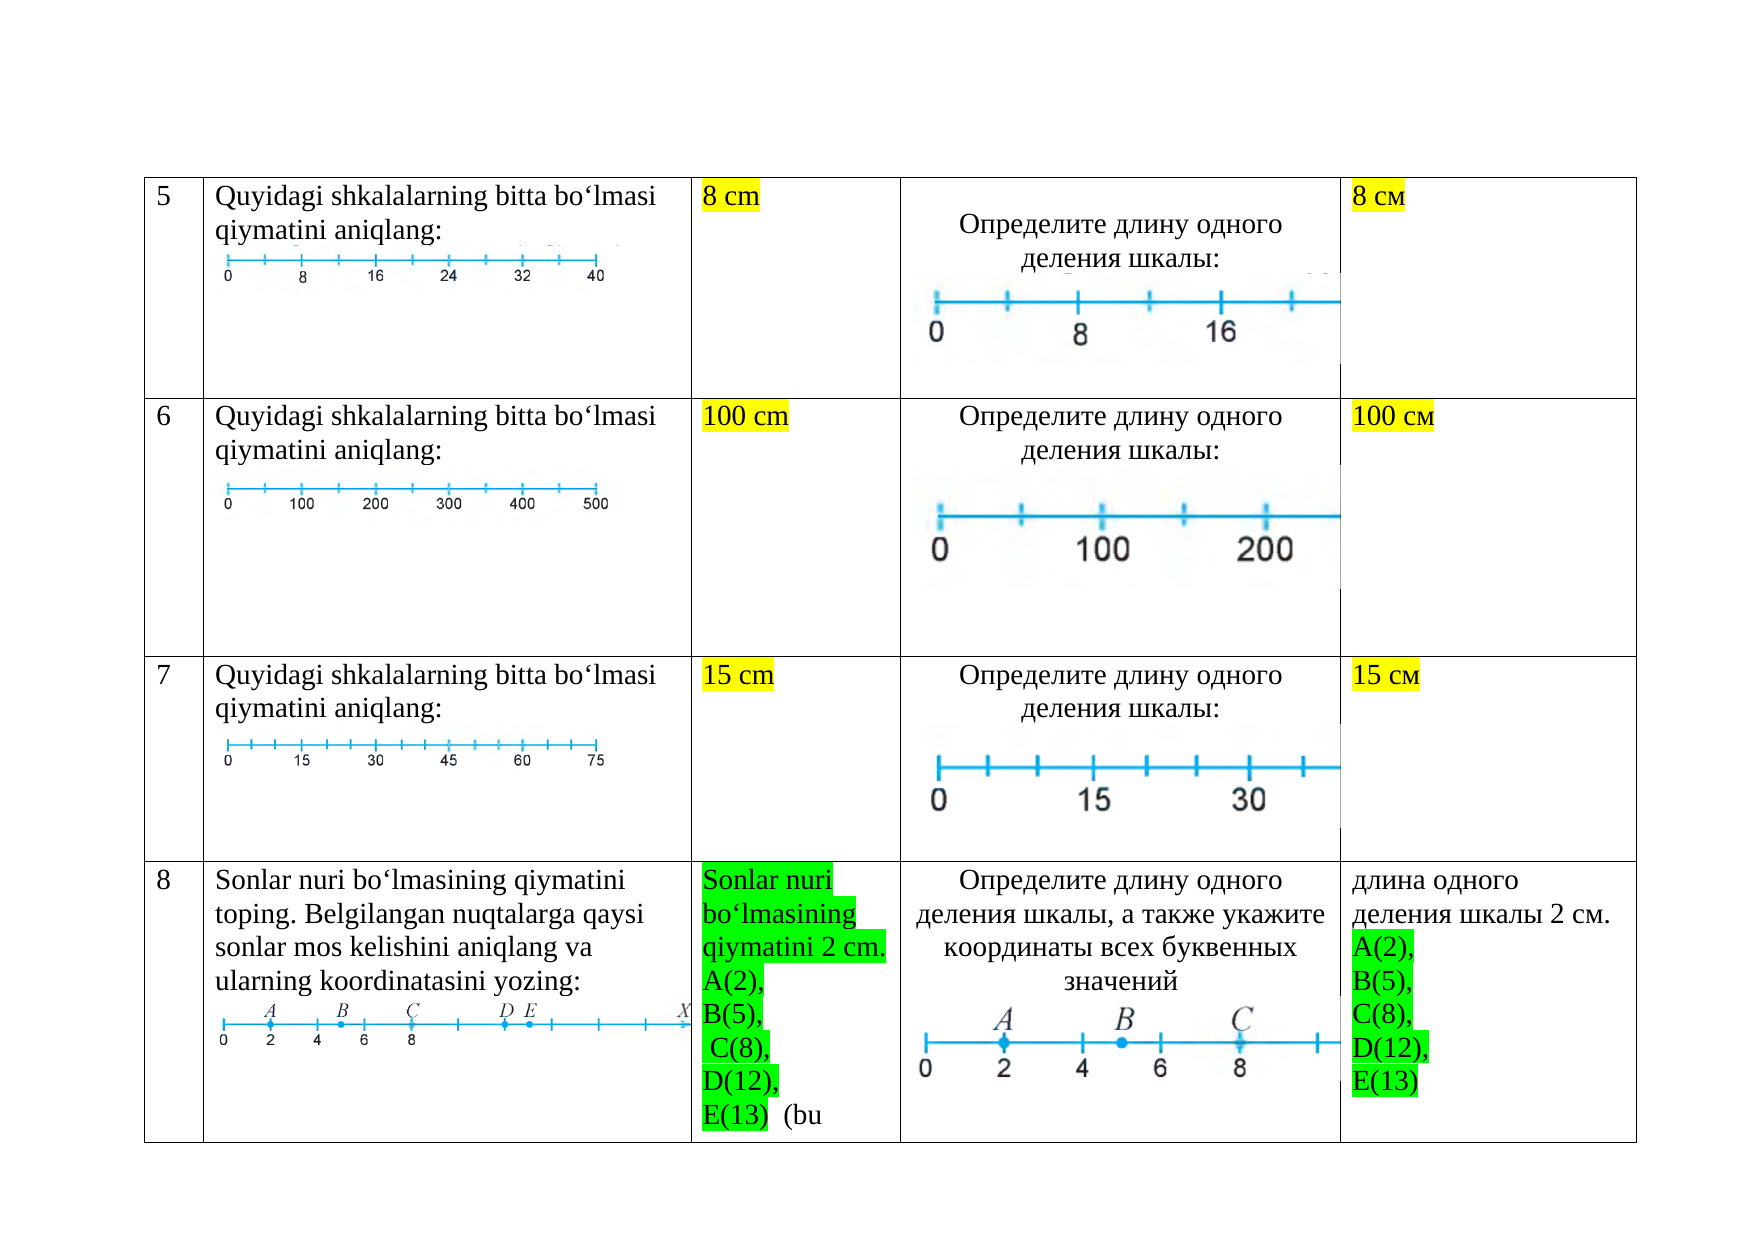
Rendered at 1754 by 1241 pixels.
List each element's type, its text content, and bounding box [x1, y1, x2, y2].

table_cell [901, 862, 1340, 1142]
picture [911, 724, 1341, 828]
table_cell 15 cm [692, 657, 900, 861]
table_cell 8 [145, 862, 203, 1142]
table_cell Quyidagi shkalalarning bitta boʻlmasi qiymatini aniqlang: [204, 178, 691, 397]
table_cell 7 [145, 657, 203, 861]
table_cell 5 [145, 178, 203, 397]
table_cell Quyidagi shkalalarning bitta boʻlmasi qiymatini aniqlang: [204, 657, 691, 861]
picture [215, 245, 622, 293]
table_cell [1341, 862, 1636, 1142]
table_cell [692, 862, 900, 1142]
picture [215, 996, 691, 1047]
picture [911, 996, 1341, 1081]
picture [215, 724, 622, 774]
table_cell Определите длину одного деления шкалы: [901, 657, 1340, 861]
picture [911, 273, 1341, 364]
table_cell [204, 862, 691, 1142]
table_cell Определите длину одного деления шкалы: [901, 178, 1340, 397]
table_cell Quyidagi shkalalarning bitta boʻlmasi qiymatini aniqlang: [204, 399, 691, 656]
table_cell 100 см [1341, 399, 1636, 656]
table_cell Определите длину одного деления шкалы: [901, 399, 1340, 656]
table_cell 8 см [1341, 178, 1636, 397]
picture [215, 465, 622, 522]
table_cell 100 cm [692, 399, 900, 656]
table_cell 8 cm [692, 178, 900, 397]
picture [911, 465, 1341, 589]
table_cell 6 [145, 399, 203, 656]
table_cell 15 см [1341, 657, 1636, 861]
